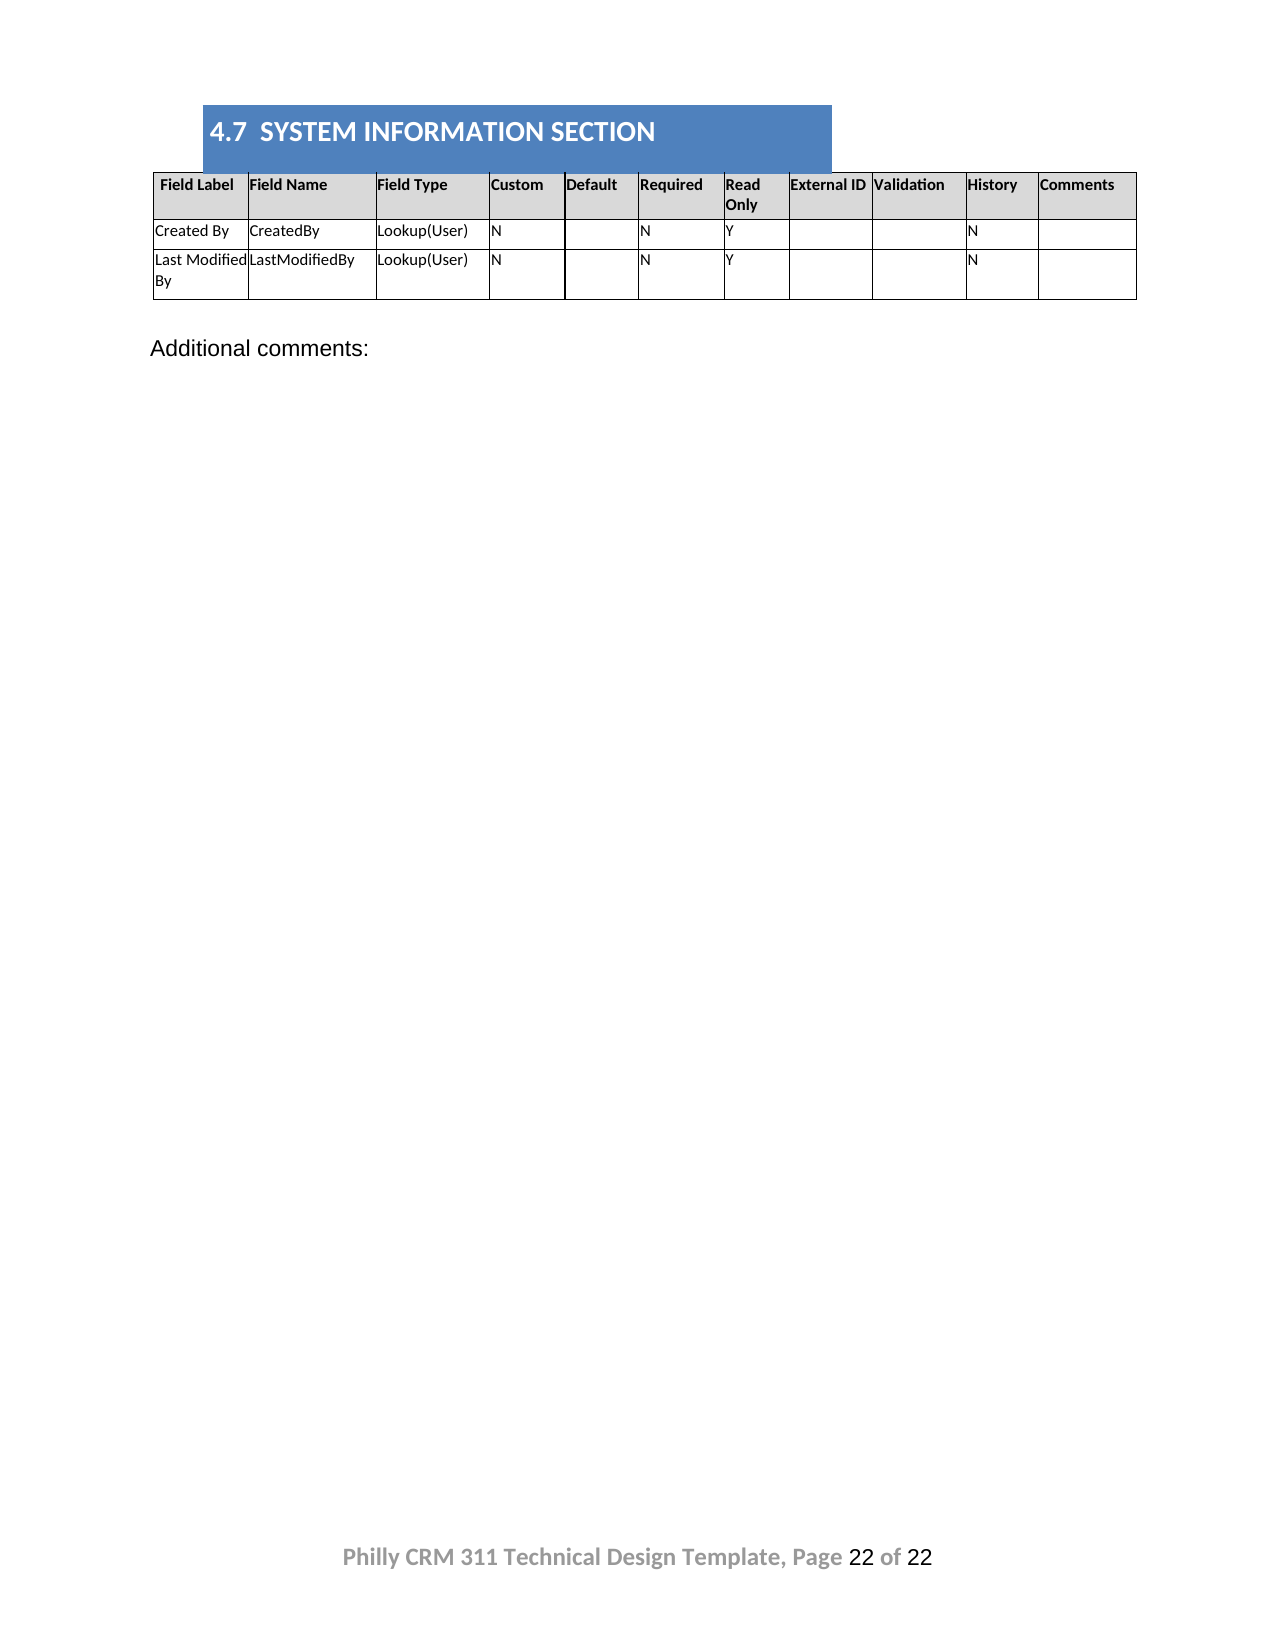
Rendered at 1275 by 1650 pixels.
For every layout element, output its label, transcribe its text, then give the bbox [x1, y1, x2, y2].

table_cell Lookup(User) [377, 220, 489, 249]
table_cell N [639, 220, 724, 249]
table_cell Lookup(User) [377, 250, 489, 299]
table_cell Y [725, 220, 789, 249]
table_cell Last Modified By [154, 250, 248, 299]
table_cell Field Name [249, 174, 376, 219]
table_cell Field Type [377, 174, 489, 219]
table_cell Custom [490, 174, 564, 219]
table_cell Field Label [154, 173, 248, 219]
table_cell Read Only [725, 174, 789, 219]
table_cell [1039, 250, 1136, 299]
table_cell [790, 220, 872, 249]
table_cell Validation [873, 173, 966, 219]
table_cell Required [639, 174, 724, 219]
table_cell Default [566, 174, 638, 219]
table_cell Y [725, 250, 789, 299]
table_cell N [639, 250, 724, 299]
table_cell LastModifiedBy [249, 250, 376, 299]
table_cell History [967, 173, 1038, 219]
table_cell N [967, 220, 1038, 249]
table_cell [790, 250, 872, 299]
table_header 4.7 SYSTEM INFORMATION SECTION [205, 107, 830, 172]
table_cell [873, 250, 966, 299]
table_cell Comments [1039, 173, 1136, 219]
table_cell [1039, 220, 1136, 249]
table_cell N [490, 250, 564, 299]
table_cell [873, 220, 966, 249]
table_cell Created By [154, 220, 248, 249]
table_cell [566, 250, 638, 299]
table_cell CreatedBy [249, 220, 376, 249]
table_cell N [490, 220, 564, 249]
text Additional comments: [150, 335, 1125, 362]
table_cell External ID [790, 173, 872, 219]
table_cell N [967, 250, 1038, 299]
table_cell [566, 220, 638, 249]
